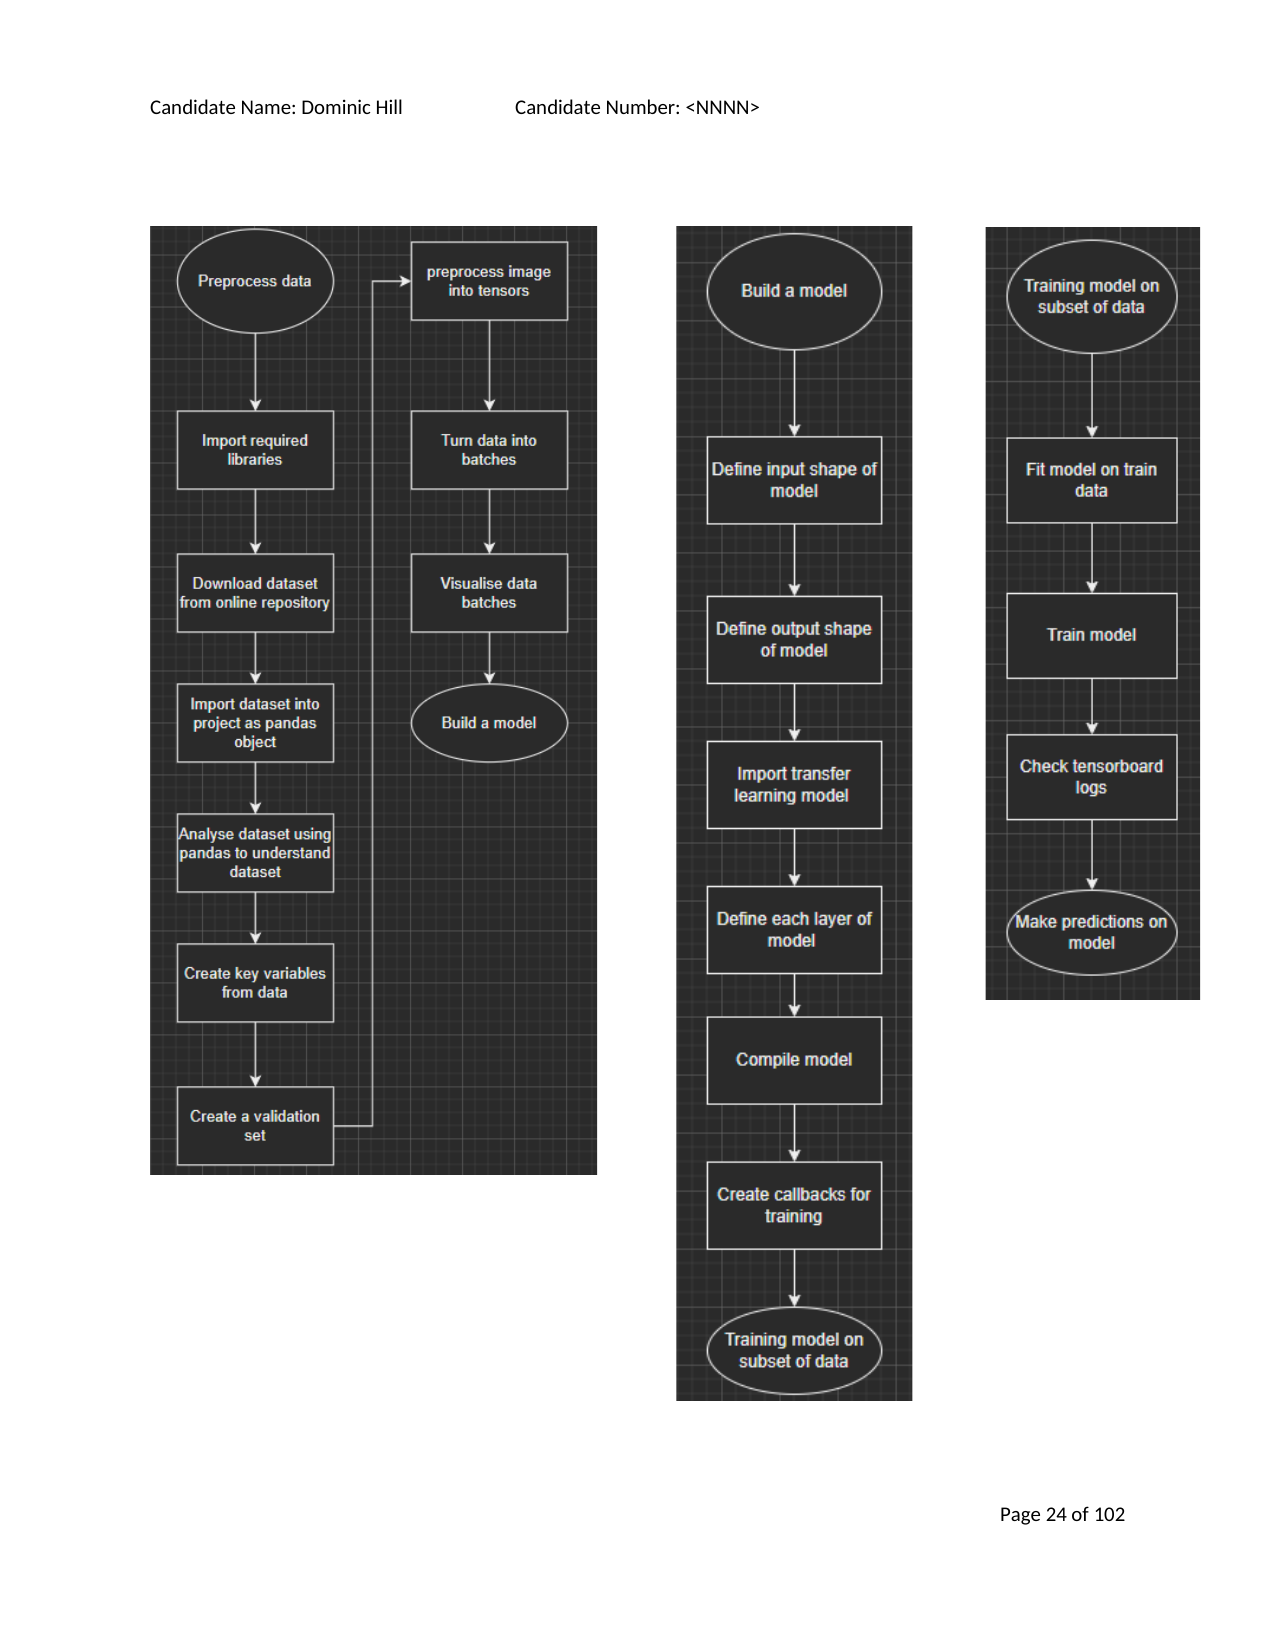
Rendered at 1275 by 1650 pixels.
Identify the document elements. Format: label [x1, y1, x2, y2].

picture [150, 226, 598, 1175]
picture [675, 226, 912, 1397]
picture [984, 227, 1199, 996]
